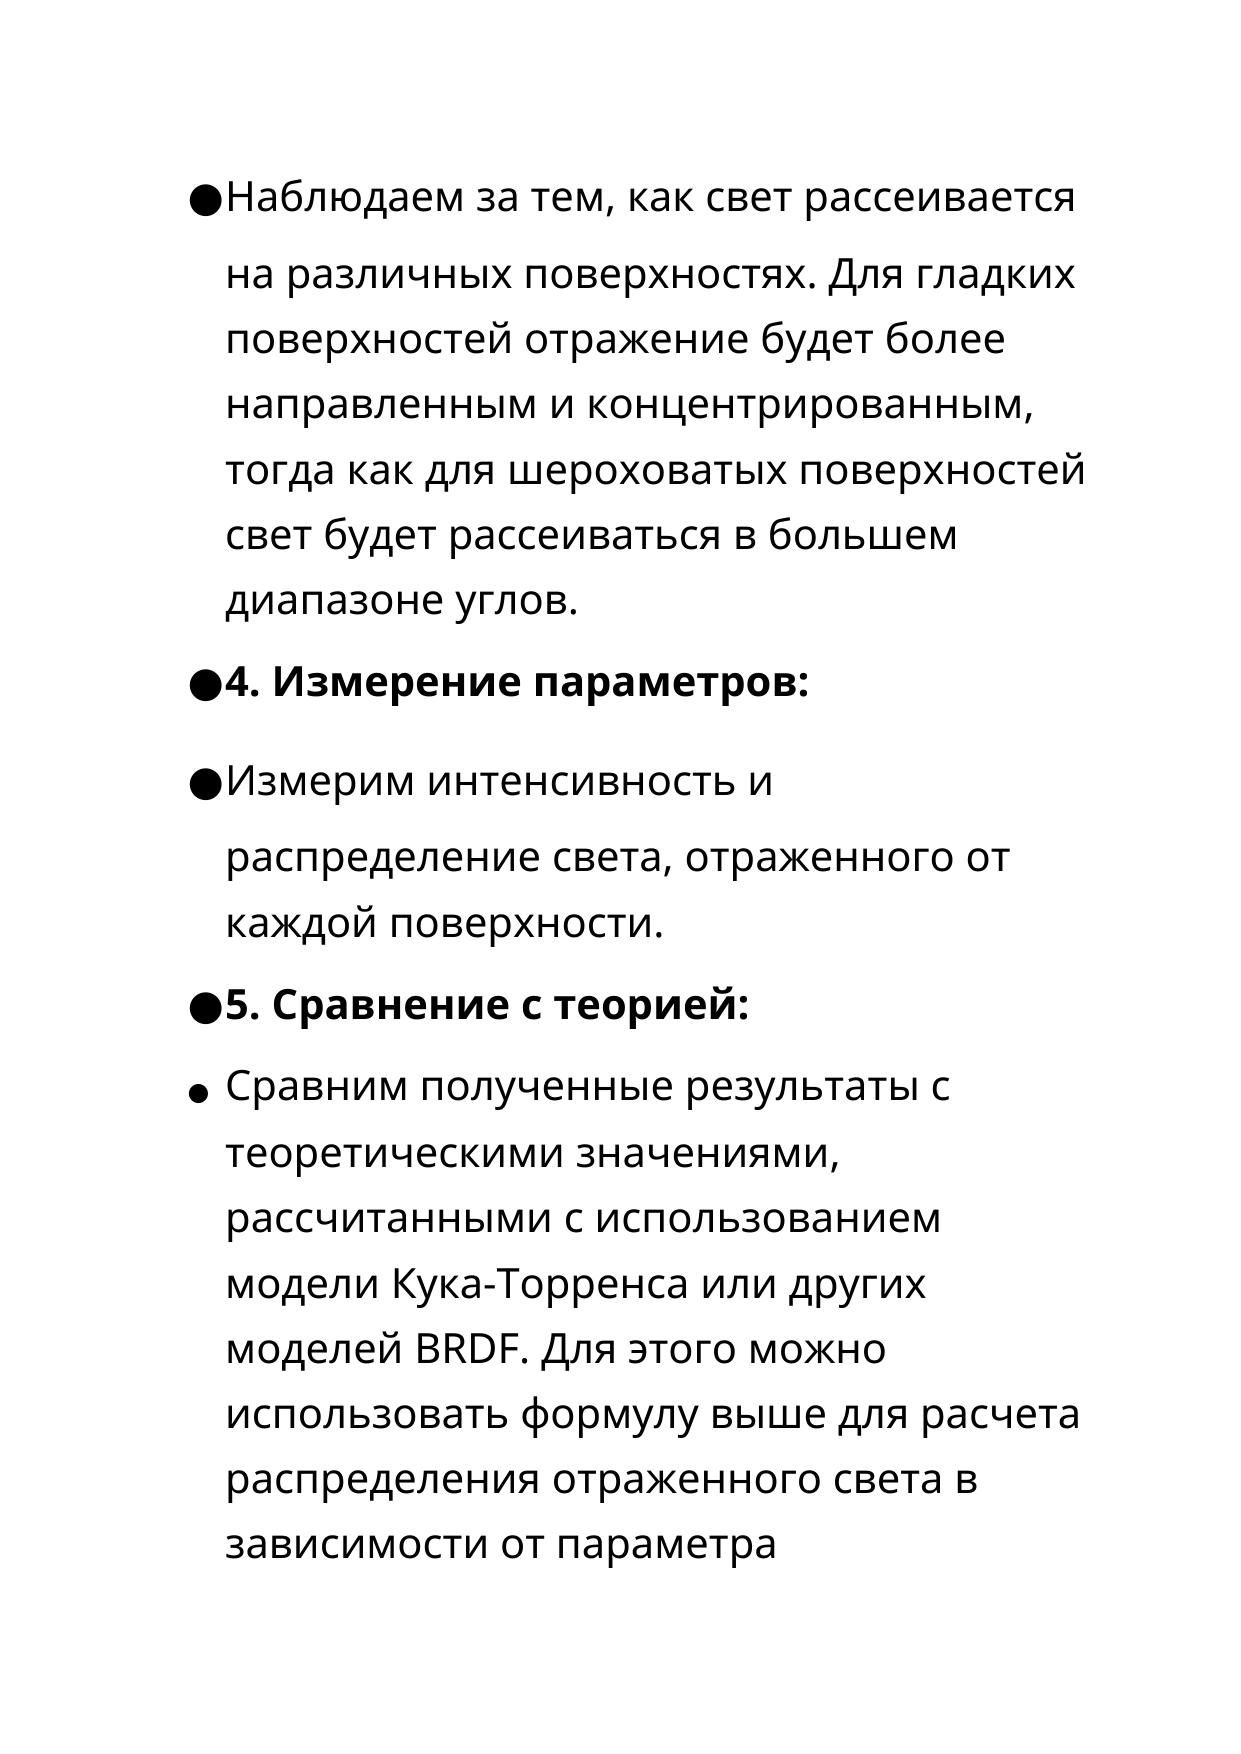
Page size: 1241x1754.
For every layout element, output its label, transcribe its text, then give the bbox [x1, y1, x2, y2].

list Наблюдаем за тем, как свет рассеивается на различных поверхностях. Для гладких поверхностей отражение будет более направленным и концентрированным, тогда как для шероховатых поверхностей свет будет рассеиваться в большем диапазоне углов. [187, 150, 1090, 627]
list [187, 1056, 1090, 1571]
list 5. Сравнение с теорией: [187, 958, 1090, 1043]
list Измерим интенсивность и распределение света, отраженного от каждой поверхности. [187, 733, 1090, 949]
list 4. Измерение параметров: [187, 635, 1090, 721]
